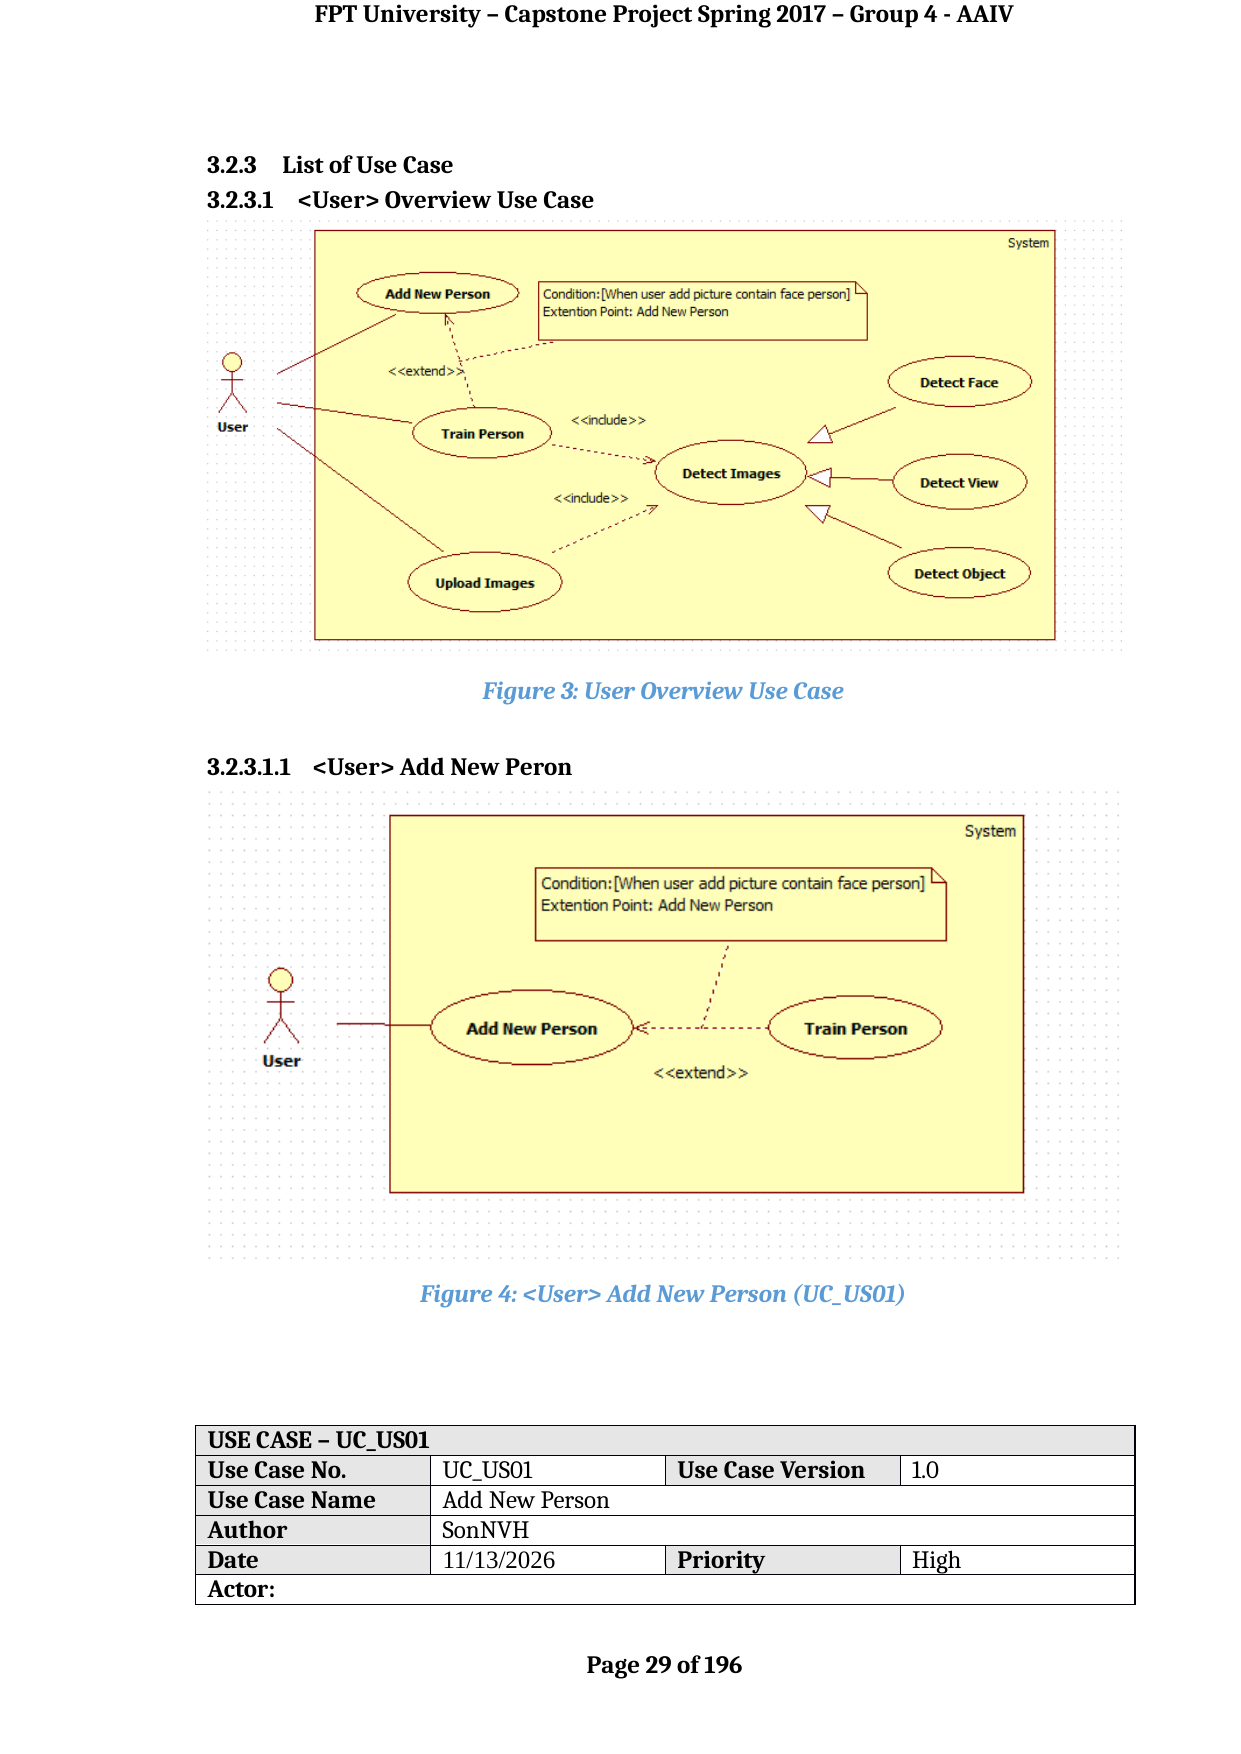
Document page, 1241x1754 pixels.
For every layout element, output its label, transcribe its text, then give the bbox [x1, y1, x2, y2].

table_cell 04/13/2017 [431, 1546, 665, 1574]
text Figure 3: User Overview Use Case [207, 677, 1122, 706]
table_cell SonNVH [431, 1516, 1134, 1544]
table_cell Priority [666, 1546, 900, 1574]
table_cell 1.0 [901, 1456, 1134, 1485]
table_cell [196, 1575, 1134, 1604]
table_cell High [901, 1546, 1134, 1574]
table_cell Add New Person [431, 1486, 1134, 1515]
table_cell Use Case No. [196, 1456, 430, 1485]
picture [207, 216, 1122, 659]
table_cell UC_US01 [431, 1456, 665, 1485]
text Figure 4: <User> Add New Person (UC_US01) [207, 1280, 1122, 1309]
table_header USE CASE – UC_US01 [196, 1426, 1134, 1455]
picture [207, 783, 1122, 1262]
subtitle <User> Add New Peron [207, 753, 1122, 781]
table_cell Use Case Version [666, 1456, 900, 1485]
subtitle List of Use Case [207, 151, 1122, 180]
subtitle <User> Overview Use Case [207, 186, 1122, 214]
table_cell Date [196, 1546, 430, 1574]
table_cell Author [196, 1516, 430, 1544]
table_cell Use Case Name [196, 1486, 430, 1515]
